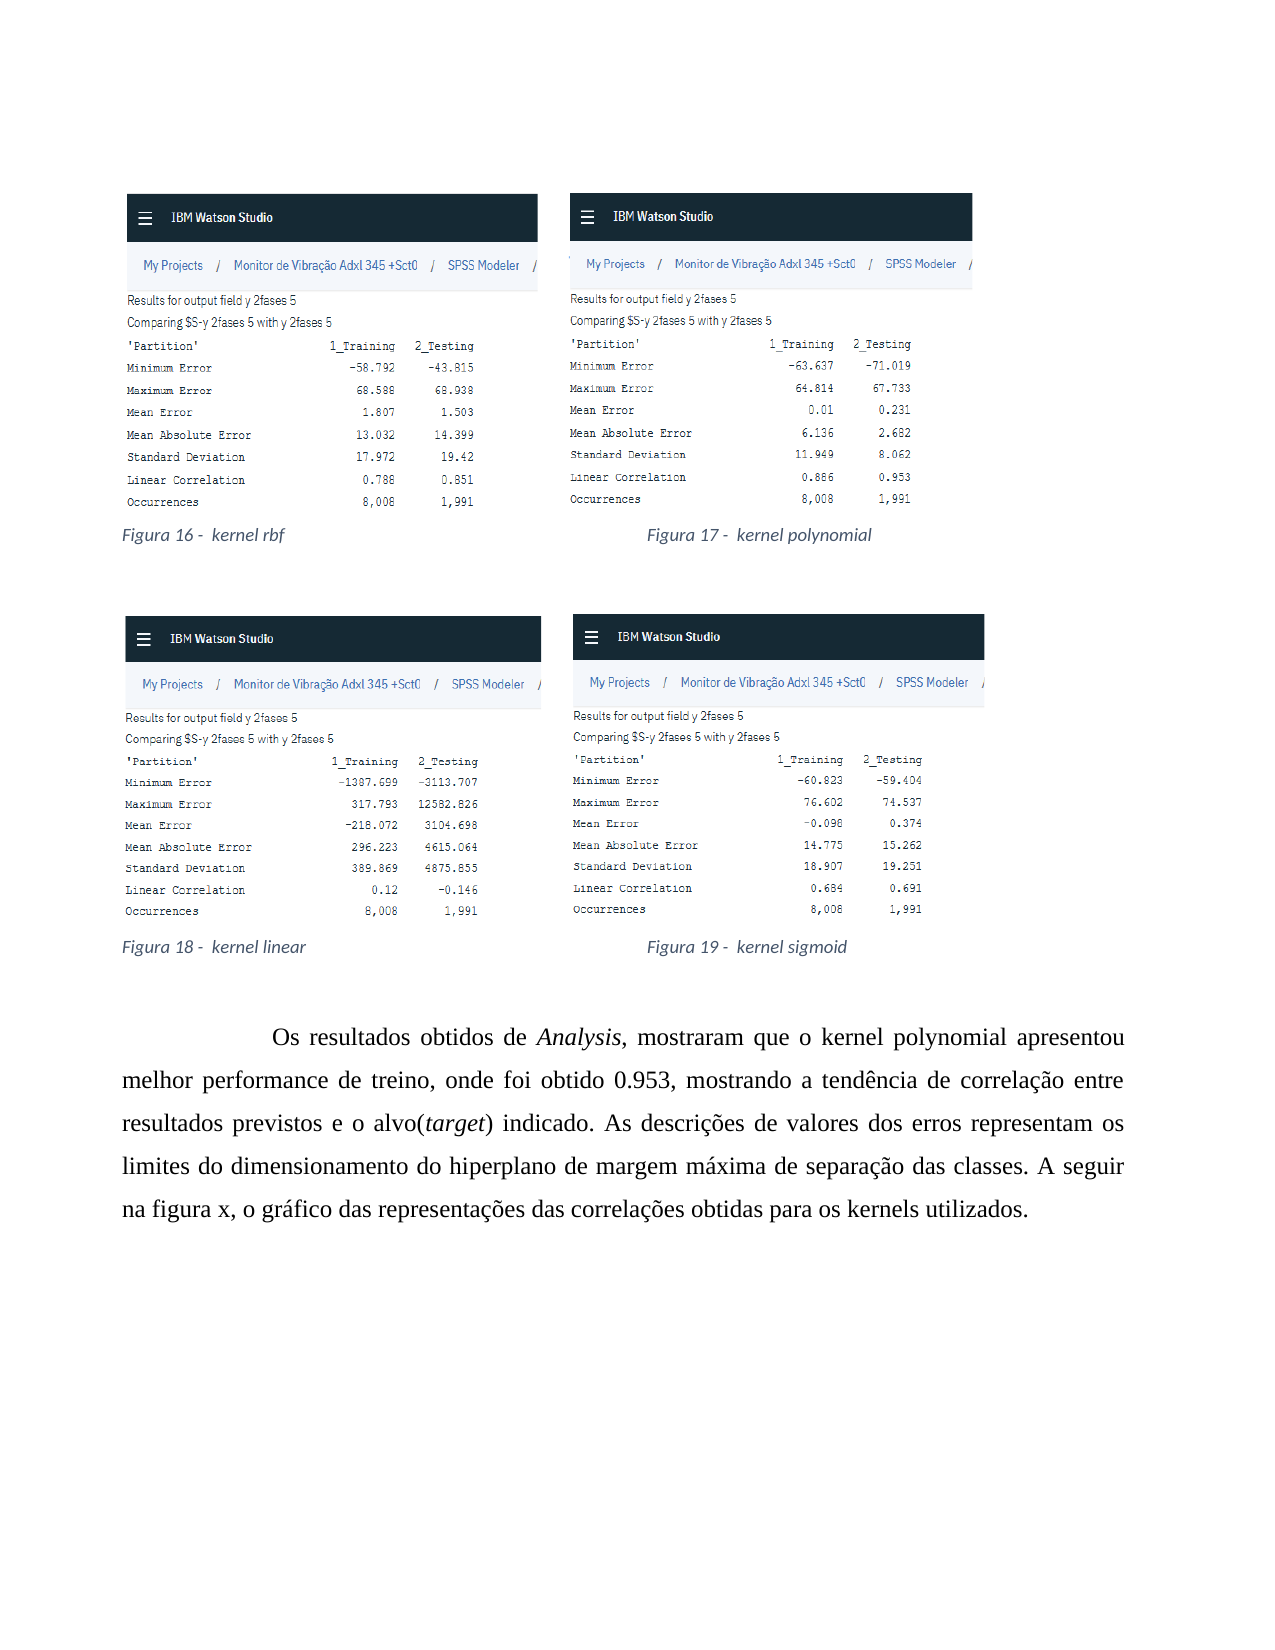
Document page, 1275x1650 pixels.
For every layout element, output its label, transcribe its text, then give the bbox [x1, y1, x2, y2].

text Os resultados obtidos de Analysis, mostraram que o kernel polynomial apresentou melhor performance de treino, onde foi obtido 0.953, mostrando a tendência de correlação entre resultados previstos e o alvo(target) indicado. As descrições de valores dos erros representam os limites do dimensionamento do hiperplano de margem máxima de separação das classes. A seguir na figura x, o gráfico das representações das correlações obtidas para os kernels utilizados. [122, 1022, 1125, 1223]
picture [121, 193, 538, 510]
picture [121, 616, 542, 917]
picture [568, 193, 973, 510]
picture [572, 614, 985, 917]
